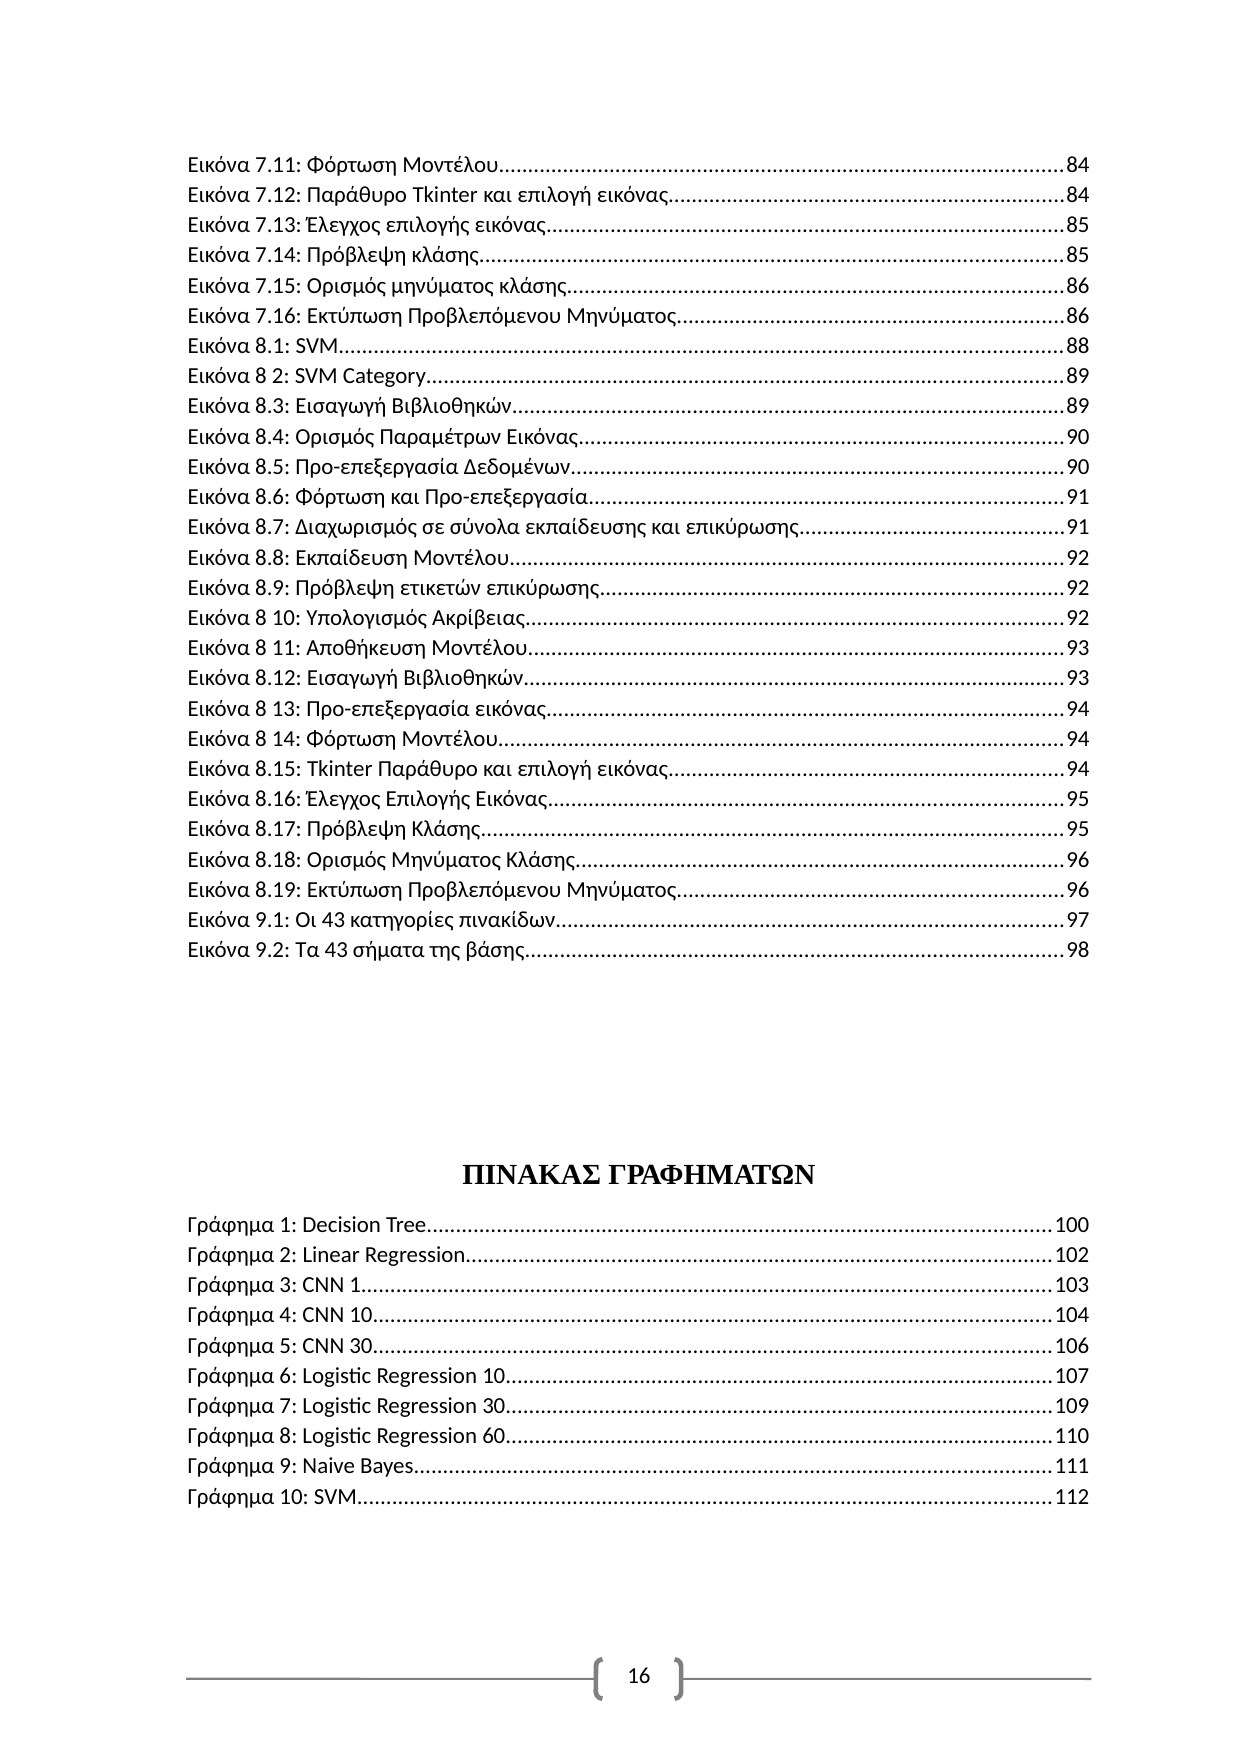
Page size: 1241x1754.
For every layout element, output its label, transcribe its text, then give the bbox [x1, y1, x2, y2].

text Εικόνα 8 10: Υπολογισμός Ακρίβειας 92 [187, 603, 1090, 631]
text Γράφημα 6: Logistic Regression 10 107 [187, 1361, 1090, 1389]
text Γράφημα 9: Naive Bayes 111 [187, 1452, 1090, 1479]
text Εικόνα 8.3: Εισαγωγή Βιβλιοθηκών 89 [187, 392, 1090, 420]
text Εικόνα 7.15: Ορισμός μηνύματος κλάσης 86 [187, 271, 1090, 299]
text Εικόνα 8.18: Ορισμός Μηνύματος Κλάσης 96 [187, 845, 1090, 873]
text Εικόνα 7.11: Φόρτωση Μοντέλου 84 [187, 150, 1090, 178]
text Γράφημα 4: CNN 10 104 [187, 1301, 1090, 1328]
text Εικόνα 8.16: Έλεγχος Επιλογής Εικόνας 95 [187, 784, 1090, 812]
text Εικόνα 8 13: Προ-επεξεργασία εικόνας 94 [187, 694, 1090, 722]
text Εικόνα 8.6: Φόρτωση και Προ-επεξεργασία 91 [187, 482, 1090, 510]
text Εικόνα 8.5: Προ-επεξεργασία Δεδομένων 90 [187, 452, 1090, 480]
text Γράφημα 3: CNN 1 103 [187, 1270, 1090, 1298]
text Εικόνα 8.9: Πρόβλεψη ετικετών επικύρωσης 92 [187, 573, 1090, 601]
text Εικόνα 8.19: Εκτύπωση Προβλεπόμενου Μηνύματος 96 [187, 875, 1090, 903]
text Εικόνα 7.12: Παράθυρο Tkinter και επιλογή εικόνας 84 [187, 180, 1090, 208]
text Εικόνα 7.13: Έλεγχος επιλογής εικόνας 85 [187, 210, 1090, 238]
text Γράφημα 5: CNN 30 106 [187, 1331, 1090, 1359]
text Εικόνα 7.14: Πρόβλεψη κλάσης 85 [187, 241, 1090, 269]
text Εικόνα 8 11: Αποθήκευση Μοντέλου 93 [187, 633, 1090, 661]
text Εικόνα 8.1: SVM 88 [187, 331, 1090, 359]
text Εικόνα 8.15: Tkinter Παράθυρο και επιλογή εικόνας 94 [187, 754, 1090, 782]
text Γράφημα 7: Logistic Regression 30 109 [187, 1391, 1090, 1419]
text Γράφημα 10: SVM 112 [187, 1482, 1090, 1510]
text Εικόνα 9.2: Τα 43 σήματα της βάσης 98 [187, 935, 1090, 963]
text Γράφημα 1: Decision Tree 100 [187, 1210, 1090, 1238]
text Εικόνα 8.4: Ορισμός Παραμέτρων Εικόνας 90 [187, 422, 1090, 450]
text ΠΙΝΑΚΑΣ ΓΡΑΦΗΜΑΤΩΝ [187, 1157, 1090, 1191]
text Εικόνα 9.1: Οι 43 κατηγορίες πινακίδων 97 [187, 905, 1090, 933]
text Εικόνα 7.16: Εκτύπωση Προβλεπόμενου Μηνύματος 86 [187, 301, 1090, 329]
text Γράφημα 8: Logistic Regression 60 110 [187, 1421, 1090, 1449]
text Εικόνα 8.7: Διαχωρισμός σε σύνολα εκπαίδευσης και επικύρωσης 91 [187, 512, 1090, 541]
text Εικόνα 8 14: Φόρτωση Μοντέλου 94 [187, 724, 1090, 752]
text Εικόνα 8 2: SVM Category 89 [187, 361, 1090, 389]
text Εικόνα 8.17: Πρόβλεψη Κλάσης 95 [187, 814, 1090, 843]
text Εικόνα 8.12: Εισαγωγή Βιβλιοθηκών 93 [187, 663, 1090, 692]
text Εικόνα 8.8: Εκπαίδευση Μοντέλου 92 [187, 543, 1090, 571]
text Γράφημα 2: Linear Regression 102 [187, 1240, 1090, 1268]
